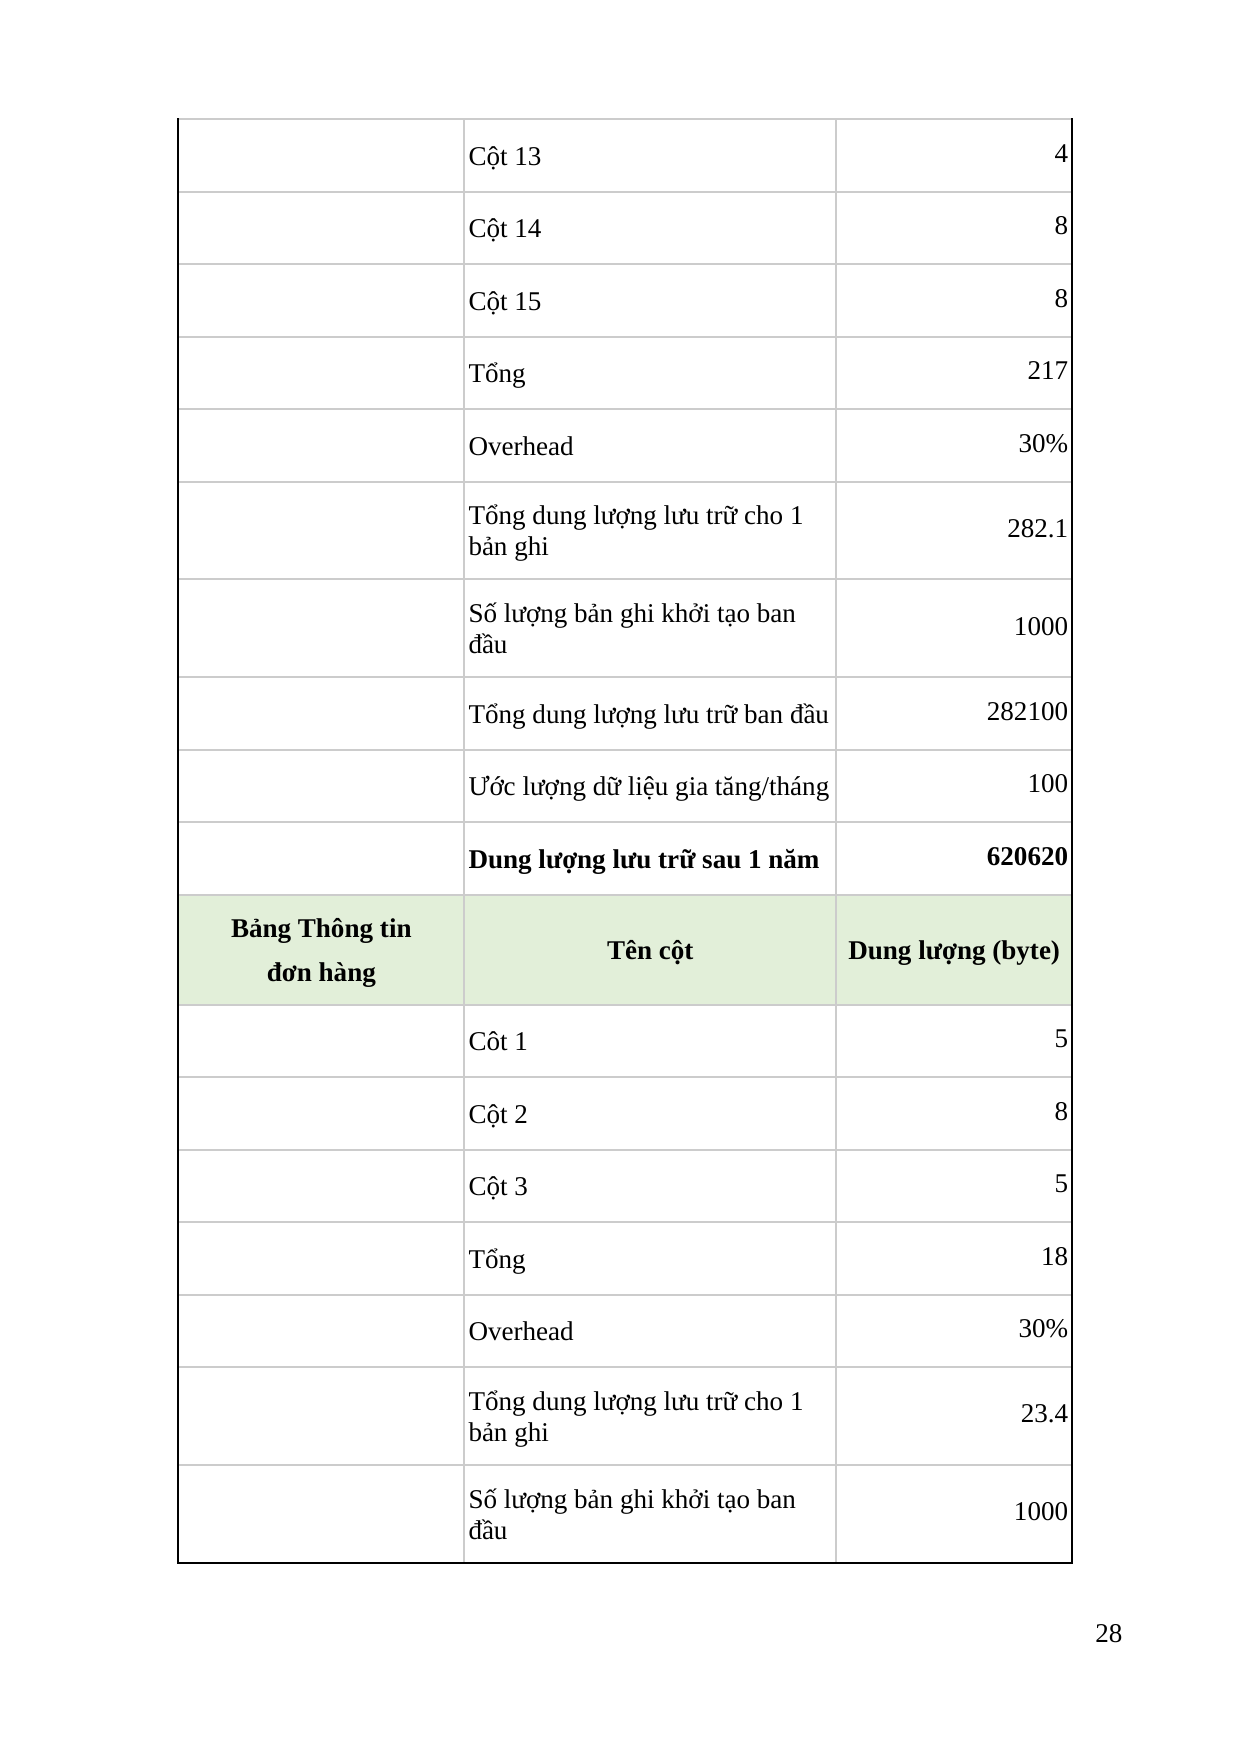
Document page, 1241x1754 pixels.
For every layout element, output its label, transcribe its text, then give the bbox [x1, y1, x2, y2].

table_cell 100 [837, 751, 1071, 821]
table_cell 282.1 [837, 483, 1071, 578]
table_cell [179, 483, 463, 578]
table_cell [179, 1223, 463, 1294]
table_cell 18 [837, 1223, 1071, 1294]
table_cell 620620 [837, 823, 1071, 893]
table_cell 8 [837, 265, 1071, 336]
table_cell [179, 580, 463, 676]
table_cell Tổng dung lượng lưu trữ ban đầu [465, 678, 835, 748]
table_cell [179, 678, 463, 748]
table_cell Tổng [465, 1223, 835, 1294]
table_cell [179, 1368, 463, 1464]
table_cell [179, 1296, 463, 1366]
table_cell [179, 1078, 463, 1149]
table_cell Tổng dung lượng lưu trữ cho 1 bản ghi [465, 1368, 835, 1464]
table_cell 4 [837, 120, 1071, 191]
table_cell [179, 410, 463, 481]
table_cell Cột 3 [465, 1151, 835, 1221]
table_cell Tổng [465, 338, 835, 408]
table_cell Côt 1 [465, 1006, 835, 1076]
table_cell Cột 2 [465, 1078, 835, 1149]
table_cell Tên cột [465, 896, 835, 1004]
table_cell 30% [837, 1296, 1071, 1366]
table_cell Dung lượng (byte) [837, 896, 1071, 1004]
table_cell [179, 338, 463, 408]
table_cell Ước lượng dữ liệu gia tăng/tháng [465, 751, 835, 821]
table_cell Dung lượng lưu trữ sau 1 năm [465, 823, 835, 893]
table_cell Số lượng bản ghi khởi tạo ban đầu [465, 580, 835, 676]
table_cell 1000 [837, 580, 1071, 676]
table_cell Overhead [465, 410, 835, 481]
table_cell Cột 15 [465, 265, 835, 336]
table_cell [179, 120, 463, 191]
table_cell 5 [837, 1006, 1071, 1076]
table_cell Tổng dung lượng lưu trữ cho 1 bản ghi [465, 483, 835, 578]
table_cell [179, 193, 463, 263]
table_cell [179, 1006, 463, 1076]
table_cell [179, 1466, 463, 1562]
table_cell [179, 751, 463, 821]
table_cell 23.4 [837, 1368, 1071, 1464]
table_cell 217 [837, 338, 1071, 408]
table_cell Overhead [465, 1296, 835, 1366]
table_cell 1000 [837, 1466, 1071, 1562]
table_cell 8 [837, 193, 1071, 263]
table_cell 30% [837, 410, 1071, 481]
table_cell Số lượng bản ghi khởi tạo ban đầu [465, 1466, 835, 1562]
table_cell Cột 13 [465, 120, 835, 191]
table_cell 282100 [837, 678, 1071, 748]
table_cell 8 [837, 1078, 1071, 1149]
table_cell [179, 265, 463, 336]
table_cell [179, 823, 463, 893]
table_cell Bảng Thông tin đơn hàng [179, 896, 463, 1004]
table_cell 5 [837, 1151, 1071, 1221]
table_cell Cột 14 [465, 193, 835, 263]
table_cell [179, 1151, 463, 1221]
